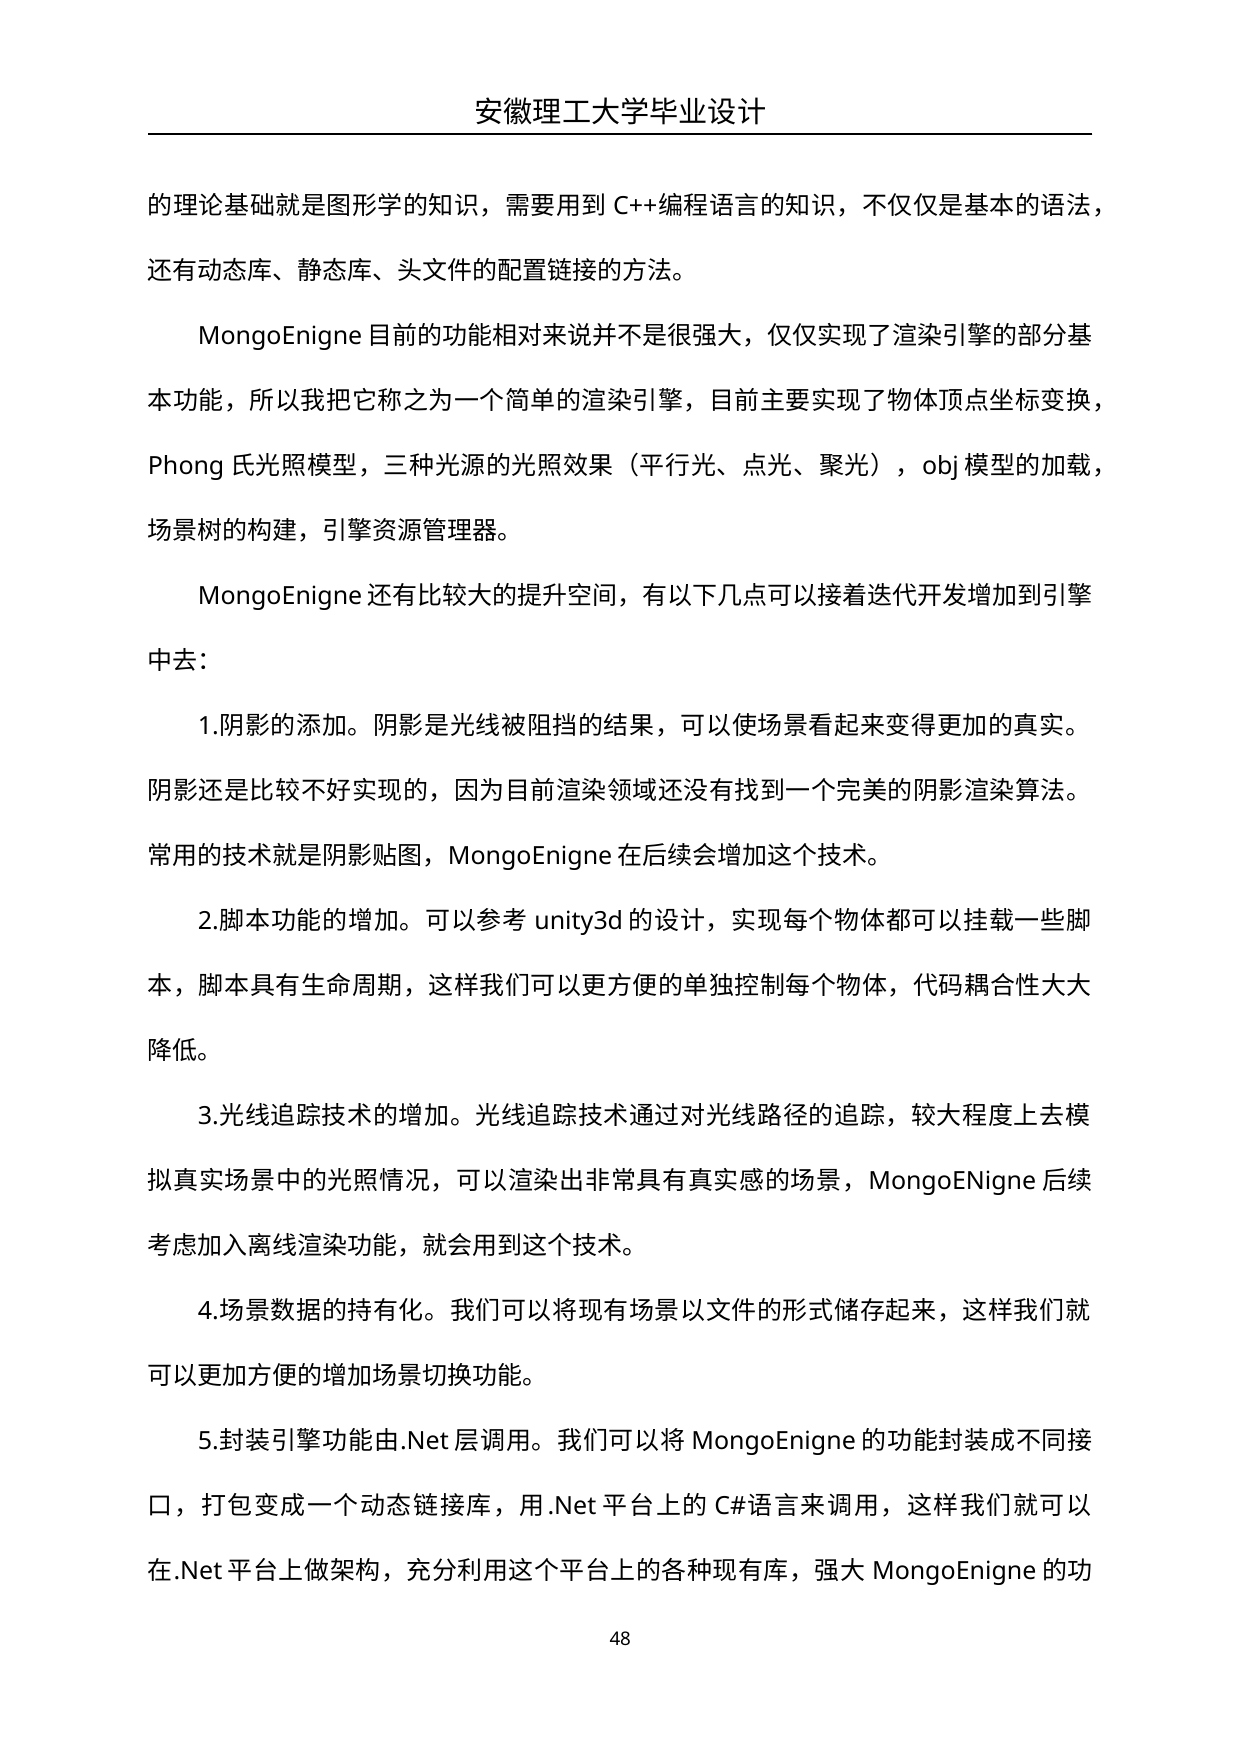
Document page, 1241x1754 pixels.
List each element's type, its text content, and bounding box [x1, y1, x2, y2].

text 4.场景数据的持有化。我们可以将现有场景以文件的形式储存起来，这样我们就可以更加方便的增加场景切换功能。 [148, 1276, 1092, 1406]
text 1.阴影的添加。阴影是光线被阻挡的结果，可以使场景看起来变得更加的真实。阴影还是比较不好实现的，因为目前渲染领域还没有找到一个完美的阴影渲染算法。常用的技术就是阴影贴图，MongoEnigne在后续会增加这个技术。 [148, 691, 1092, 886]
text MongoEnigne还有比较大的提升空间，有以下几点可以接着迭代开发增加到引擎中去： [148, 561, 1092, 691]
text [148, 171, 1092, 301]
text 3.光线追踪技术的增加。光线追踪技术通过对光线路径的追踪，较大程度上去模拟真实场景中的光照情况，可以渲染出非常具有真实感的场景，MongoENigne后续考虑加入离线渲染功能，就会用到这个技术。 [148, 1081, 1092, 1276]
text MongoEnigne目前的功能相对来说并不是很强大，仅仅实现了渲染引擎的部分基本功能，所以我把它称之为一个简单的渲染引擎，目前主要实现了物体顶点坐标变换，Phong氏光照模型，三种光源的光照效果（平行光、点光、聚光），obj模型的加载，场景树的构建，引擎资源管理器。 [148, 301, 1092, 561]
text 2.脚本功能的增加。可以参考unity3d的设计，实现每个物体都可以挂载一些脚本，脚本具有生命周期，这样我们可以更方便的单独控制每个物体，代码耦合性大大降低。 [148, 886, 1092, 1081]
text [148, 1406, 1092, 1601]
